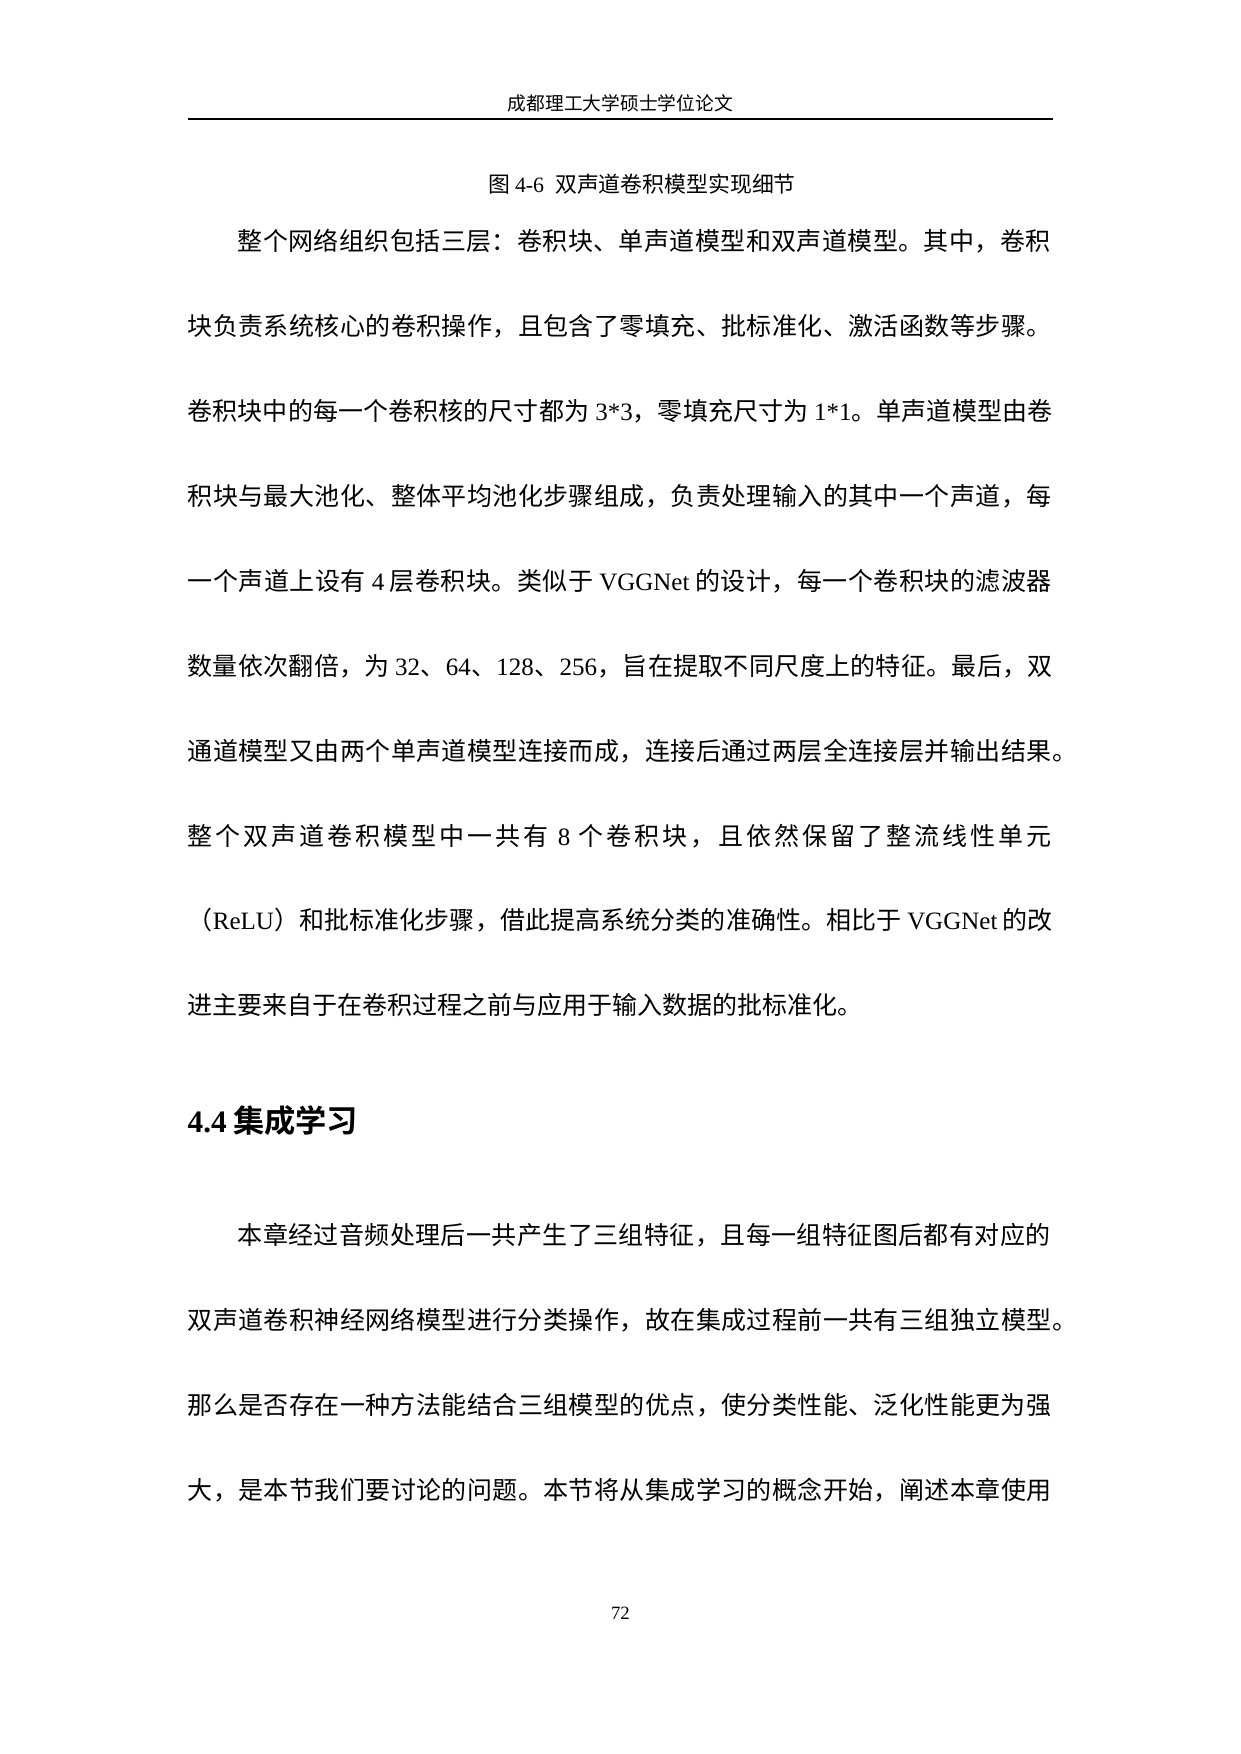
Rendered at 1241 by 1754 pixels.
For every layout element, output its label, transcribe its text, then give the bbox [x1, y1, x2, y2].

text 整个网络组织包括三层：卷积块、单声道模型和双声道模型。其中，卷积块负责系统核心的卷积操作，且包含了零填充、批标准化、激活函数等步骤。卷积块中的每一个卷积核的尺寸都为3*3，零填充尺寸为1*1。单声道模型由卷积块与最大池化、整体平均池化步骤组成，负责处理输入的其中一个声道，每一个声道上设有4层卷积块。类似于VGGNet的设计，每一个卷积块的滤波器数量依次翻倍，为32、64、128、256，旨在提取不同尺度上的特征。最后，双通道模型又由两个单声道模型连接而成，连接后通过两层全连接层并输出结果。整个双声道卷积模型中一共有8个卷积块，且依然保留了整流线性单元（ReLU）和批标准化步骤，借此提高系统分类的准确性。相比于VGGNet的改进主要来自于在卷积过程之前与应用于输入数据的批标准化。 [187, 206, 1053, 1038]
subtitle 图4-6 双声道卷积模型实现细节 [187, 166, 1053, 199]
subtitle 4.4集成学习 [187, 1084, 1053, 1152]
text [187, 1200, 1053, 1522]
